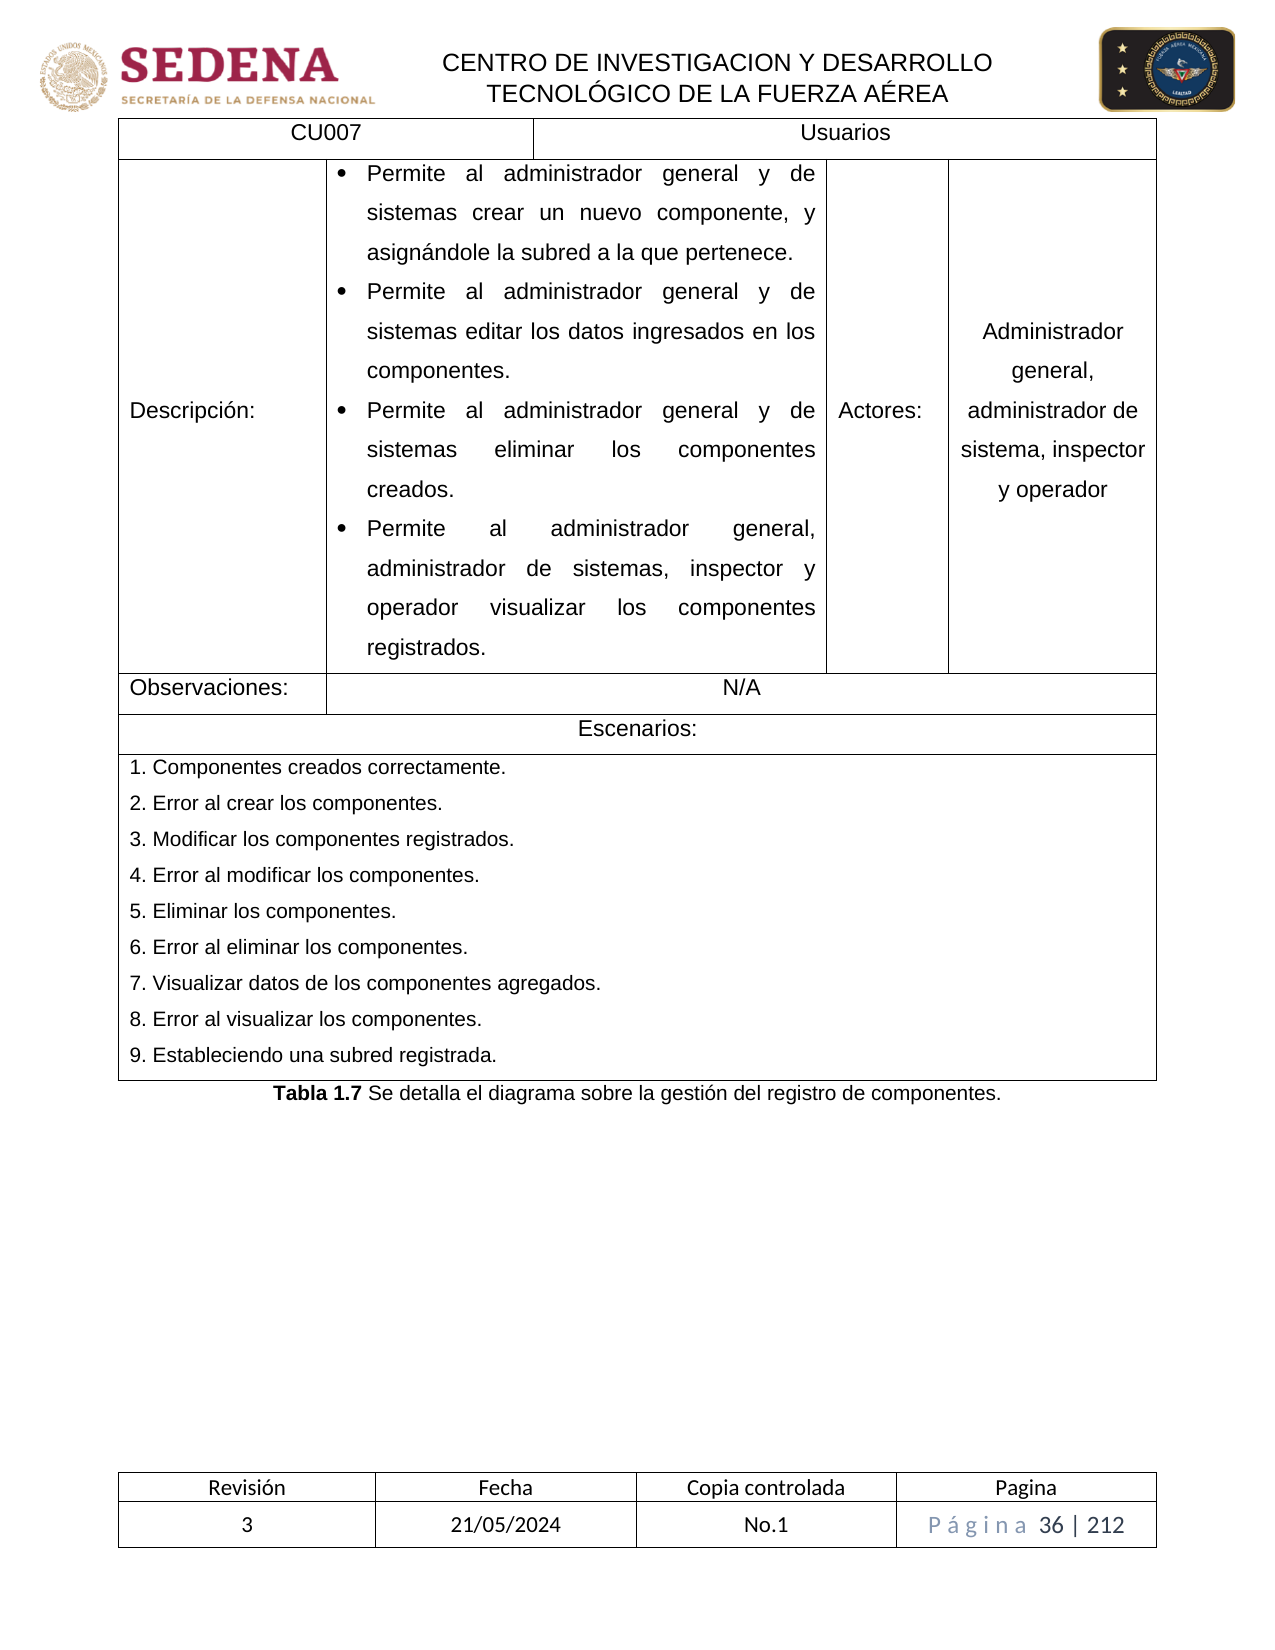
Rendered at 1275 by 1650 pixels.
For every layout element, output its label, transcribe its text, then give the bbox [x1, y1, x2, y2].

table_cell Descripción: [119, 160, 326, 673]
table_cell Administrador general, administrador de sistema, inspector y operador [949, 160, 1156, 673]
table_cell Observaciones: [119, 674, 326, 713]
table_cell Escenarios: [119, 715, 1156, 754]
text Tabla 1.7 Se detalla el diagrama sobre la gestión del registro de componentes. [118, 1081, 1157, 1104]
table_header Usuarios [534, 119, 1156, 159]
table_header CU007 [119, 119, 533, 159]
table_cell 1. Componentes creados correctamente. 2. Error al crear los componentes. 3. Modificar los componentes registrados. 4. Error al modificar los componentes. 5. Eliminar los componentes. 6. Error al eliminar los componentes. 7. Visualizar datos de los componentes agregados. 8. Error al visualizar los componentes. 9. Estableciendo una subred registrada. [119, 755, 1156, 1079]
table_cell N/A [327, 674, 1156, 713]
table_cell Actores: [827, 160, 948, 673]
table_cell Permite al administrador general y de sistemas crear un nuevo componente, y asignándole la subred a la que pertenece. Permite al administrador general y de sistemas editar los datos ingresados en los componentes. Permite al administrador general y de sistemas eliminar los componentes creados. Permite al administrador general, administrador de sistemas, inspector y operador visualizar los componentes registrados. [327, 160, 826, 673]
picture [39, 27, 1236, 112]
